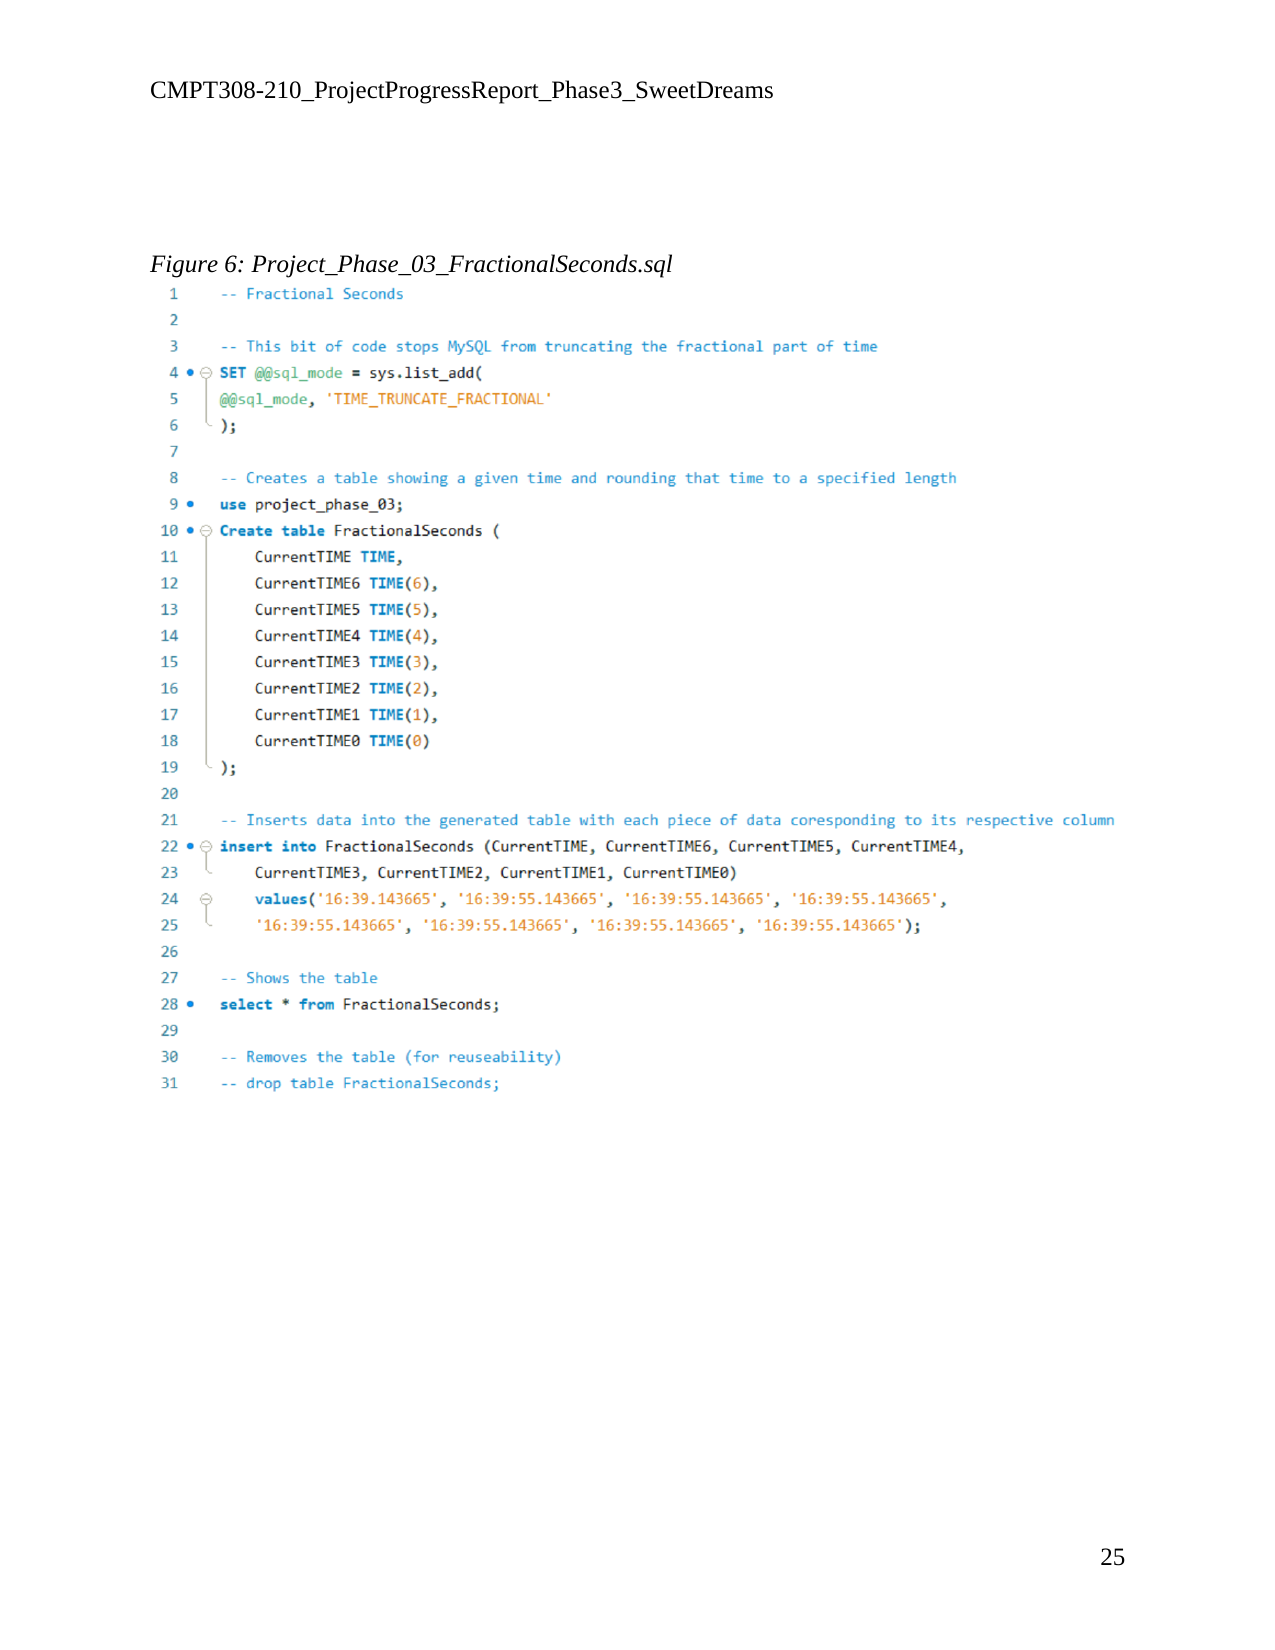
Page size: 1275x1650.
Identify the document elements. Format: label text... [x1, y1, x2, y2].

picture [150, 282, 1125, 1107]
subtitle Figure 6: Project_Phase_03_FractionalSeconds.sql [150, 249, 1125, 278]
